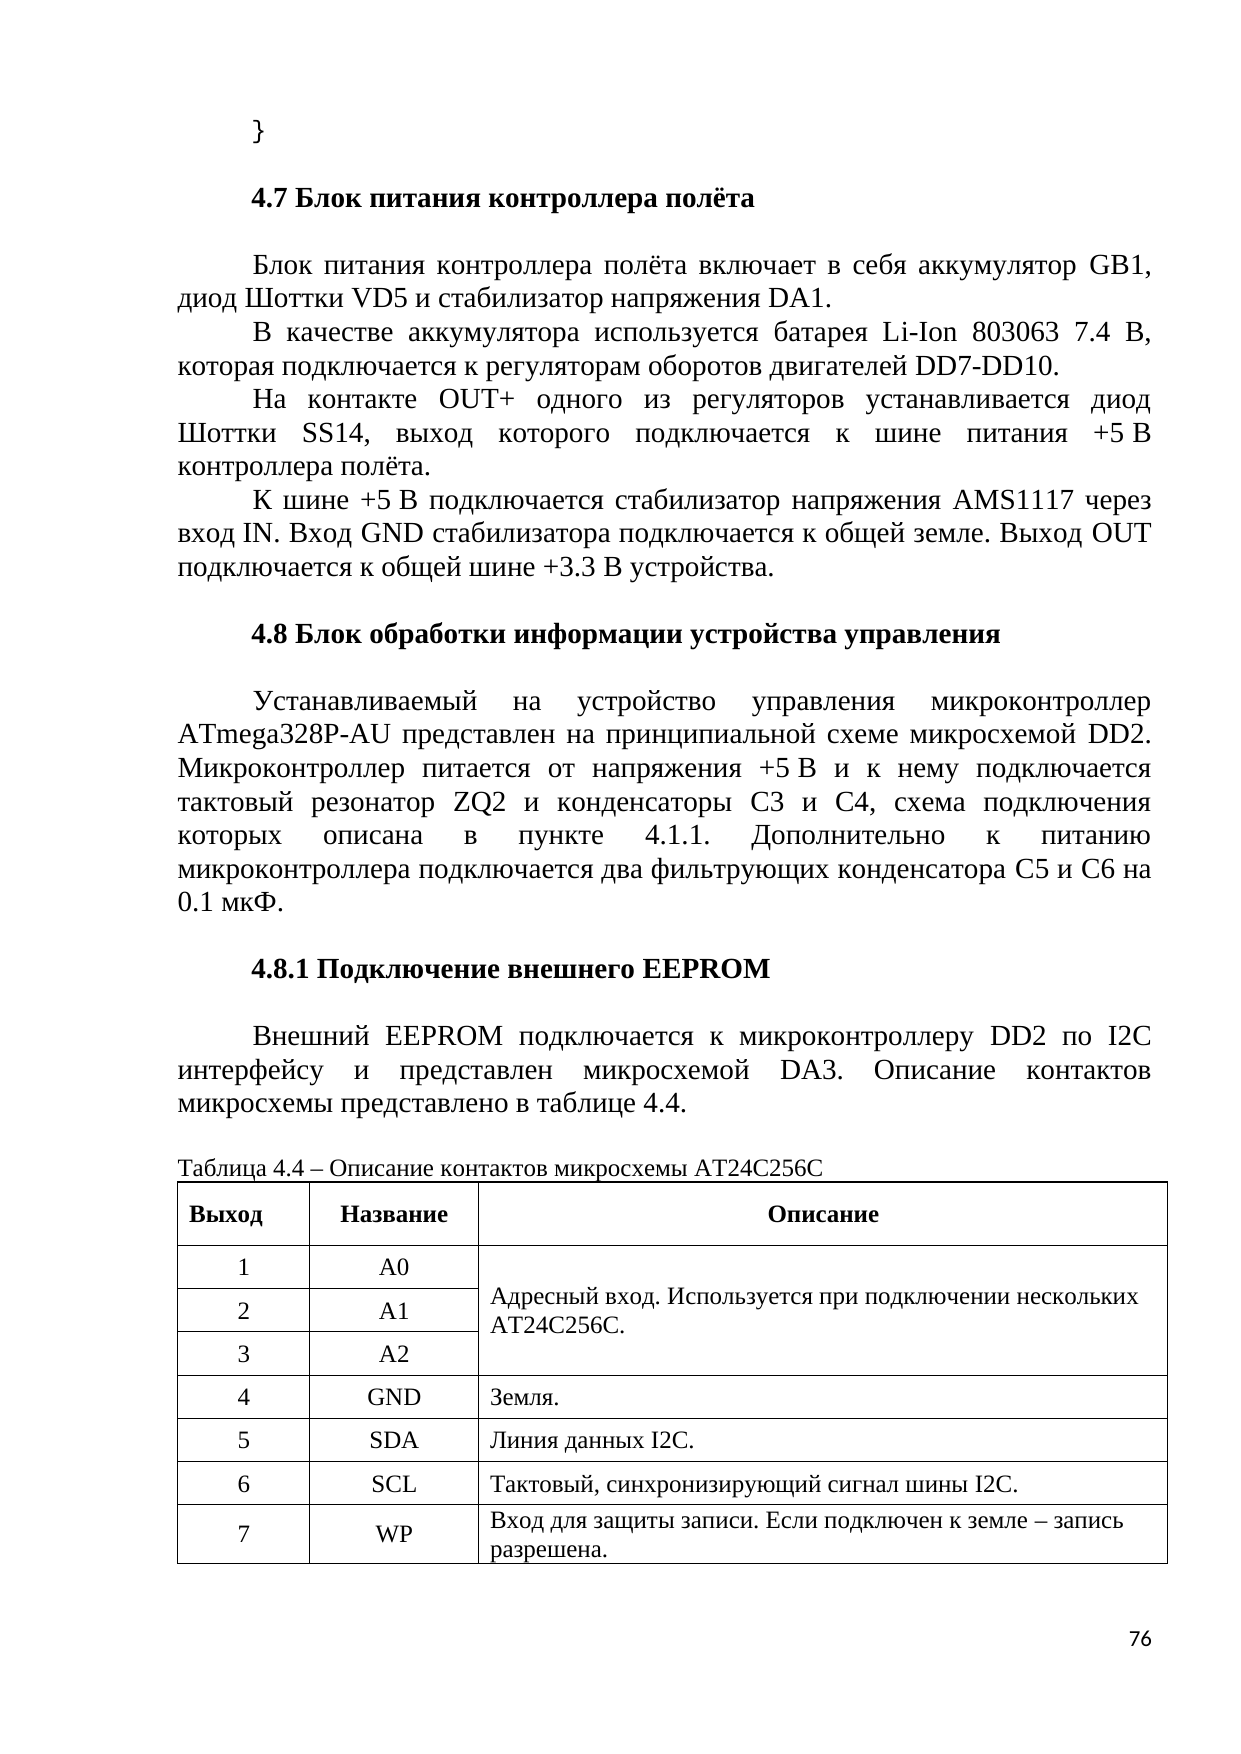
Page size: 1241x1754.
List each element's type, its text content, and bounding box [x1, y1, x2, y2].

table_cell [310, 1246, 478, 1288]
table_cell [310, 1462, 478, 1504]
text } [177, 118, 1152, 146]
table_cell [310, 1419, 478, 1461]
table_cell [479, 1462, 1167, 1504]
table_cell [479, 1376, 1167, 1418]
text Внешний EEPROM подключается к микроконтроллеру DD2 по I2C интерфейсу и представлен микросхемой DA3. Описание контактов микросхемы представлено в таблице 4.4. [177, 1018, 1152, 1119]
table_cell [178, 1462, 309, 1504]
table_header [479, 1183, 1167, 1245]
subtitle 4.8.1 Подключение внешнего EEPROM [177, 951, 1152, 985]
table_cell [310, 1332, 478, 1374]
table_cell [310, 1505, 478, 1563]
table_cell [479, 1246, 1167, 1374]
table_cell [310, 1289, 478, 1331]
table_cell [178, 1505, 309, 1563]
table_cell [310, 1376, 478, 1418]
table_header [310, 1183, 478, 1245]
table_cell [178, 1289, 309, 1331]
text Блок питания контроллера полёта включает в себя аккумулятор GB1, диод Шоттки VD5 и стабилизатор напряжения DA1. [177, 247, 1152, 314]
text В качестве аккумулятора используется батарея Li-Ion 803063 7.4 В, которая подключается к регуляторам оборотов двигателей DD7-DD10. [177, 314, 1152, 381]
subtitle 4.8 Блок обработки информации устройства управления [177, 616, 1152, 649]
text Устанавливаемый на устройство управления микроконтроллер ATmega328P-AU представлен на принципиальной схеме микросхемой DD2. Микроконтроллер питается от напряжения +5 В и к нему подключается тактовый резонатор ZQ2 и конденсаторы C3 и С4, схема подключения которых описана в пункте 4.1.1. Дополнительно к питанию микроконтроллера подключается два фильтрующих конденсатора C5 и C6 на 0.1 мкФ. [177, 683, 1152, 918]
subtitle 4.7 Блок питания контроллера полёта [177, 180, 1152, 213]
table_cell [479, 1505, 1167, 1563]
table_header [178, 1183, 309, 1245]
text К шине +5 В подключается стабилизатор напряжения AMS1117 через вход IN. Вход GND стабилизатора подключается к общей земле. Выход OUT подключается к общей шине +3.3 В устройства. [177, 482, 1152, 582]
text Таблица 4.4 – Описание контактов микросхемы AT24C256C [177, 1153, 1152, 1181]
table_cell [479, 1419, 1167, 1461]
text На контакте OUT+ одного из регуляторов устанавливается диод Шоттки SS14, выход которого подключается к шине питания +5 В контроллера полёта. [177, 381, 1152, 482]
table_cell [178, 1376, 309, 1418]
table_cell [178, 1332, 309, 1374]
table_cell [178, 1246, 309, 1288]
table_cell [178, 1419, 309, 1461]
